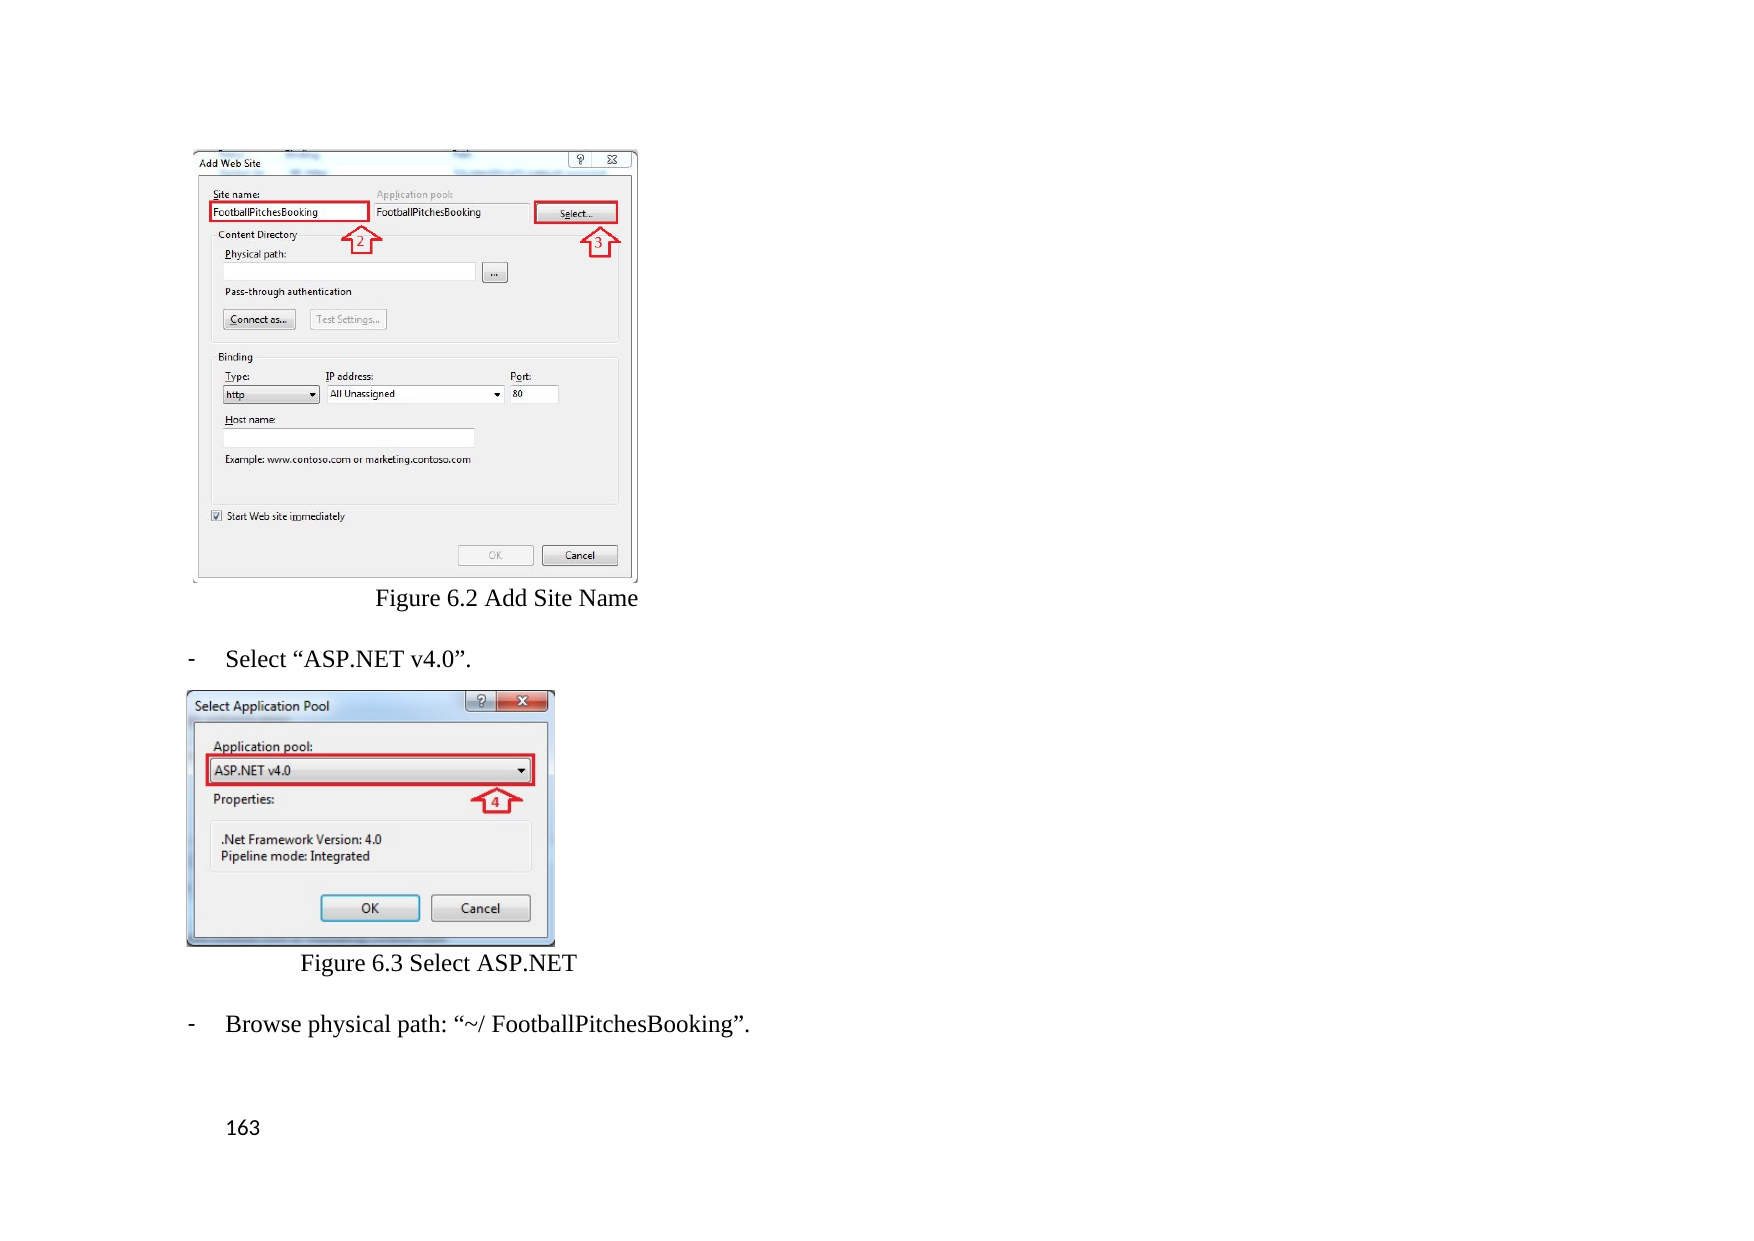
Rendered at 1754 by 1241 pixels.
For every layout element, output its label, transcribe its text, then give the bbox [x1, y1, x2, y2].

text Figure 6.2 Add Site Name [375, 583, 1604, 612]
text Figure 6.3 Select ASP.NET [226, 948, 1604, 977]
list Browse physical path: “~/ FootballPitchesBooking”. [188, 1008, 1604, 1038]
picture [186, 690, 555, 947]
list Select “ASP.NET v4.0”. [188, 643, 1604, 674]
picture [193, 149, 638, 583]
